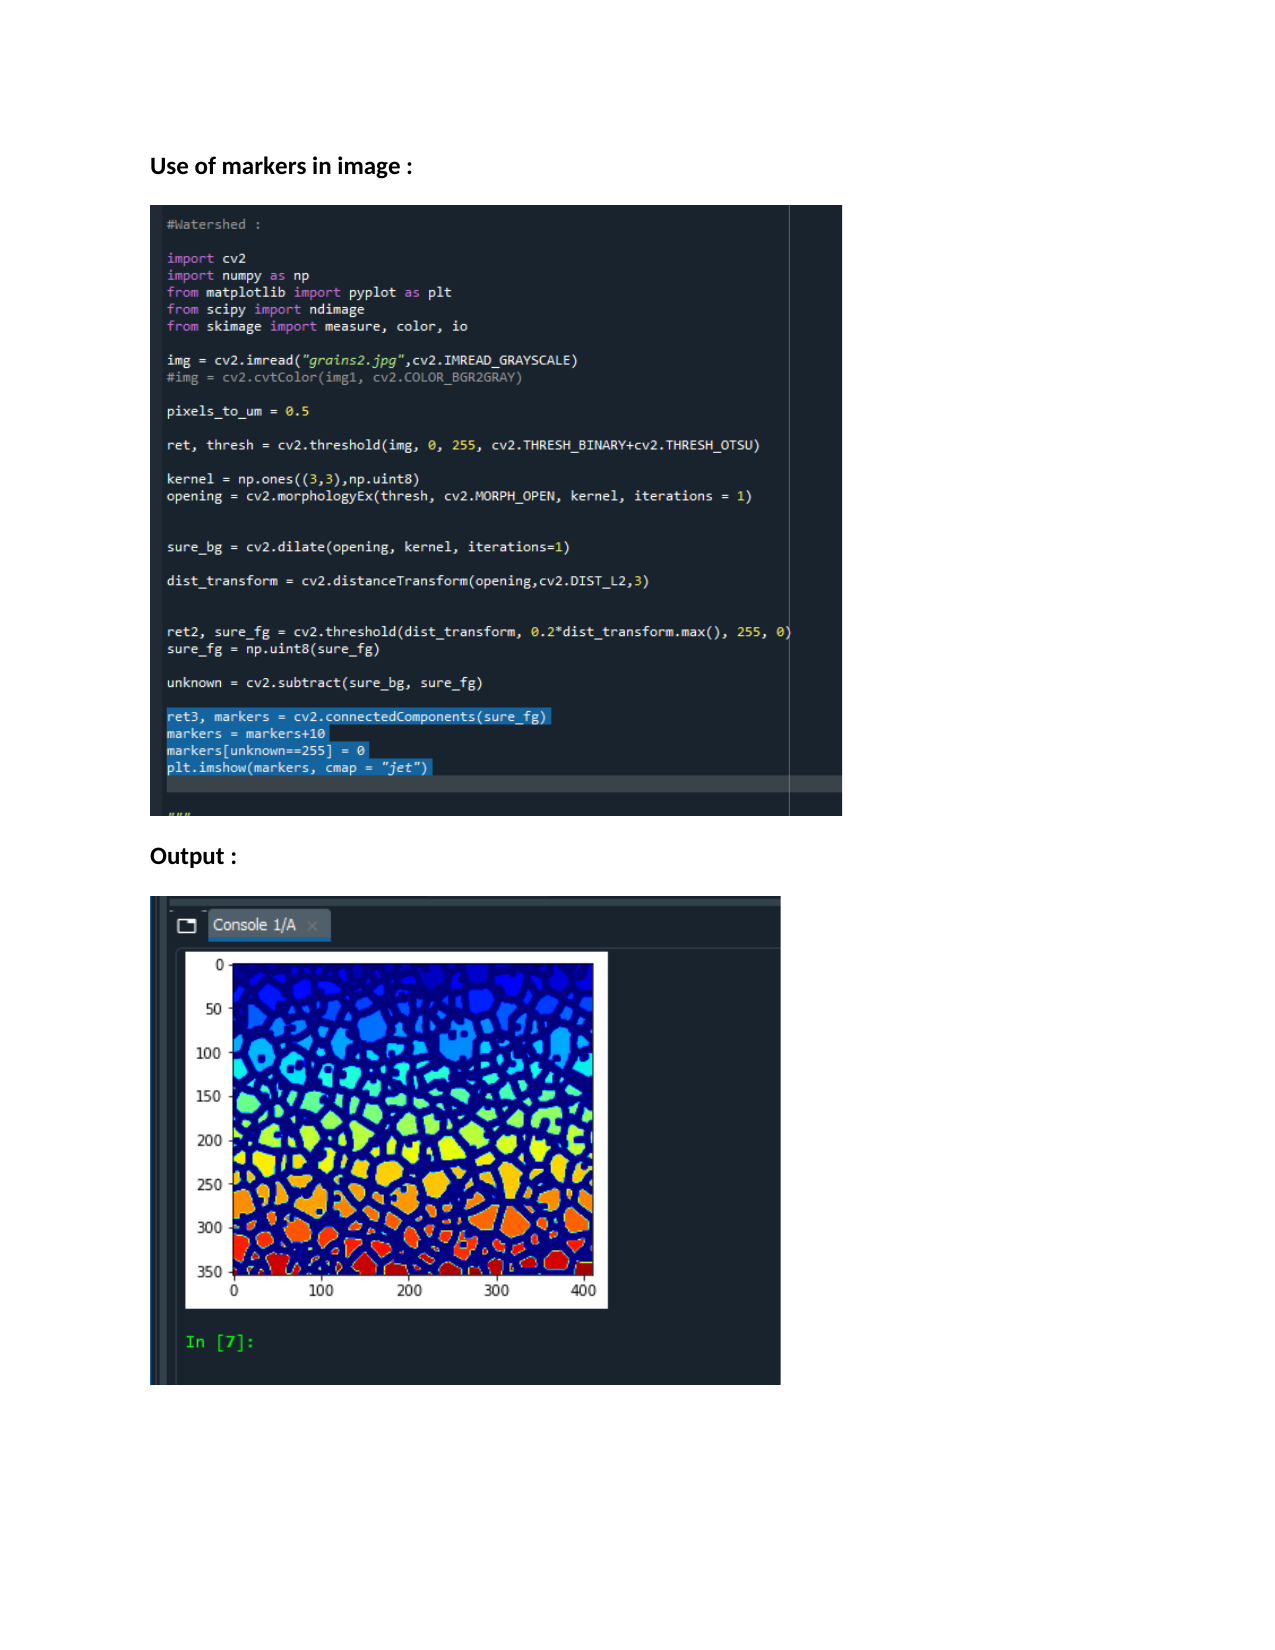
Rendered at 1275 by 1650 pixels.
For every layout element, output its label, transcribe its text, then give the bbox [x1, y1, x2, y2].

picture [150, 205, 843, 816]
text Use of markers in image : [150, 150, 1125, 181]
picture [150, 896, 781, 1385]
text Output : [150, 840, 1125, 871]
